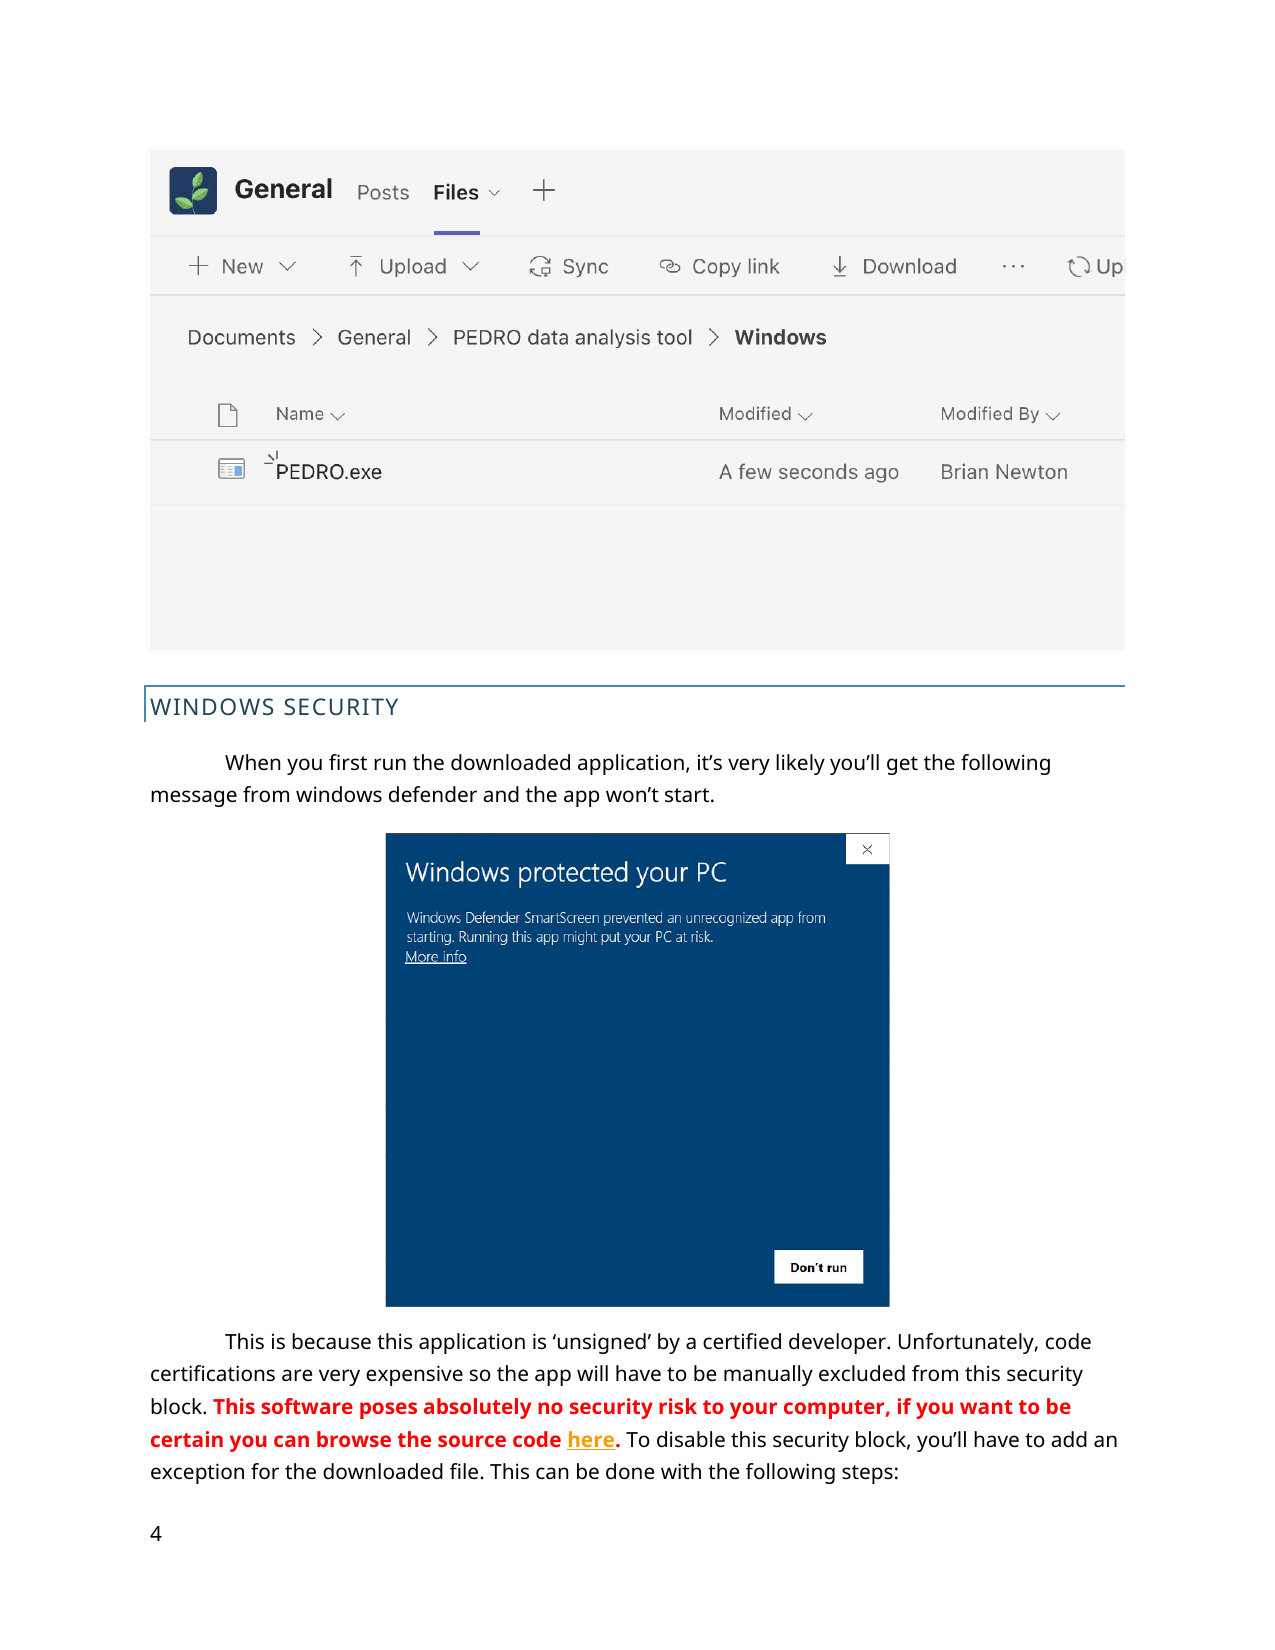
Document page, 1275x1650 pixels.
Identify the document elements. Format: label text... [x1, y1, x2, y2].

picture [150, 150, 1125, 650]
text This is because this application is ‘unsigned’ by a certified developer. Unfortunately, code certifications are very expensive so the app will have to be manually excluded from this security block. This software poses absolutely no security risk to your computer, if you want to be certain you can browse the source code here. To disable this security block, you’ll have to add an exception for the downloaded file. This can be done with the following steps: [150, 1327, 1125, 1486]
picture [385, 833, 890, 1307]
subtitle windows security [146, 687, 1125, 722]
text When you first run the downloaded application, it’s very likely you’ll get the following message from windows defender and the app won’t start. [150, 748, 1125, 809]
